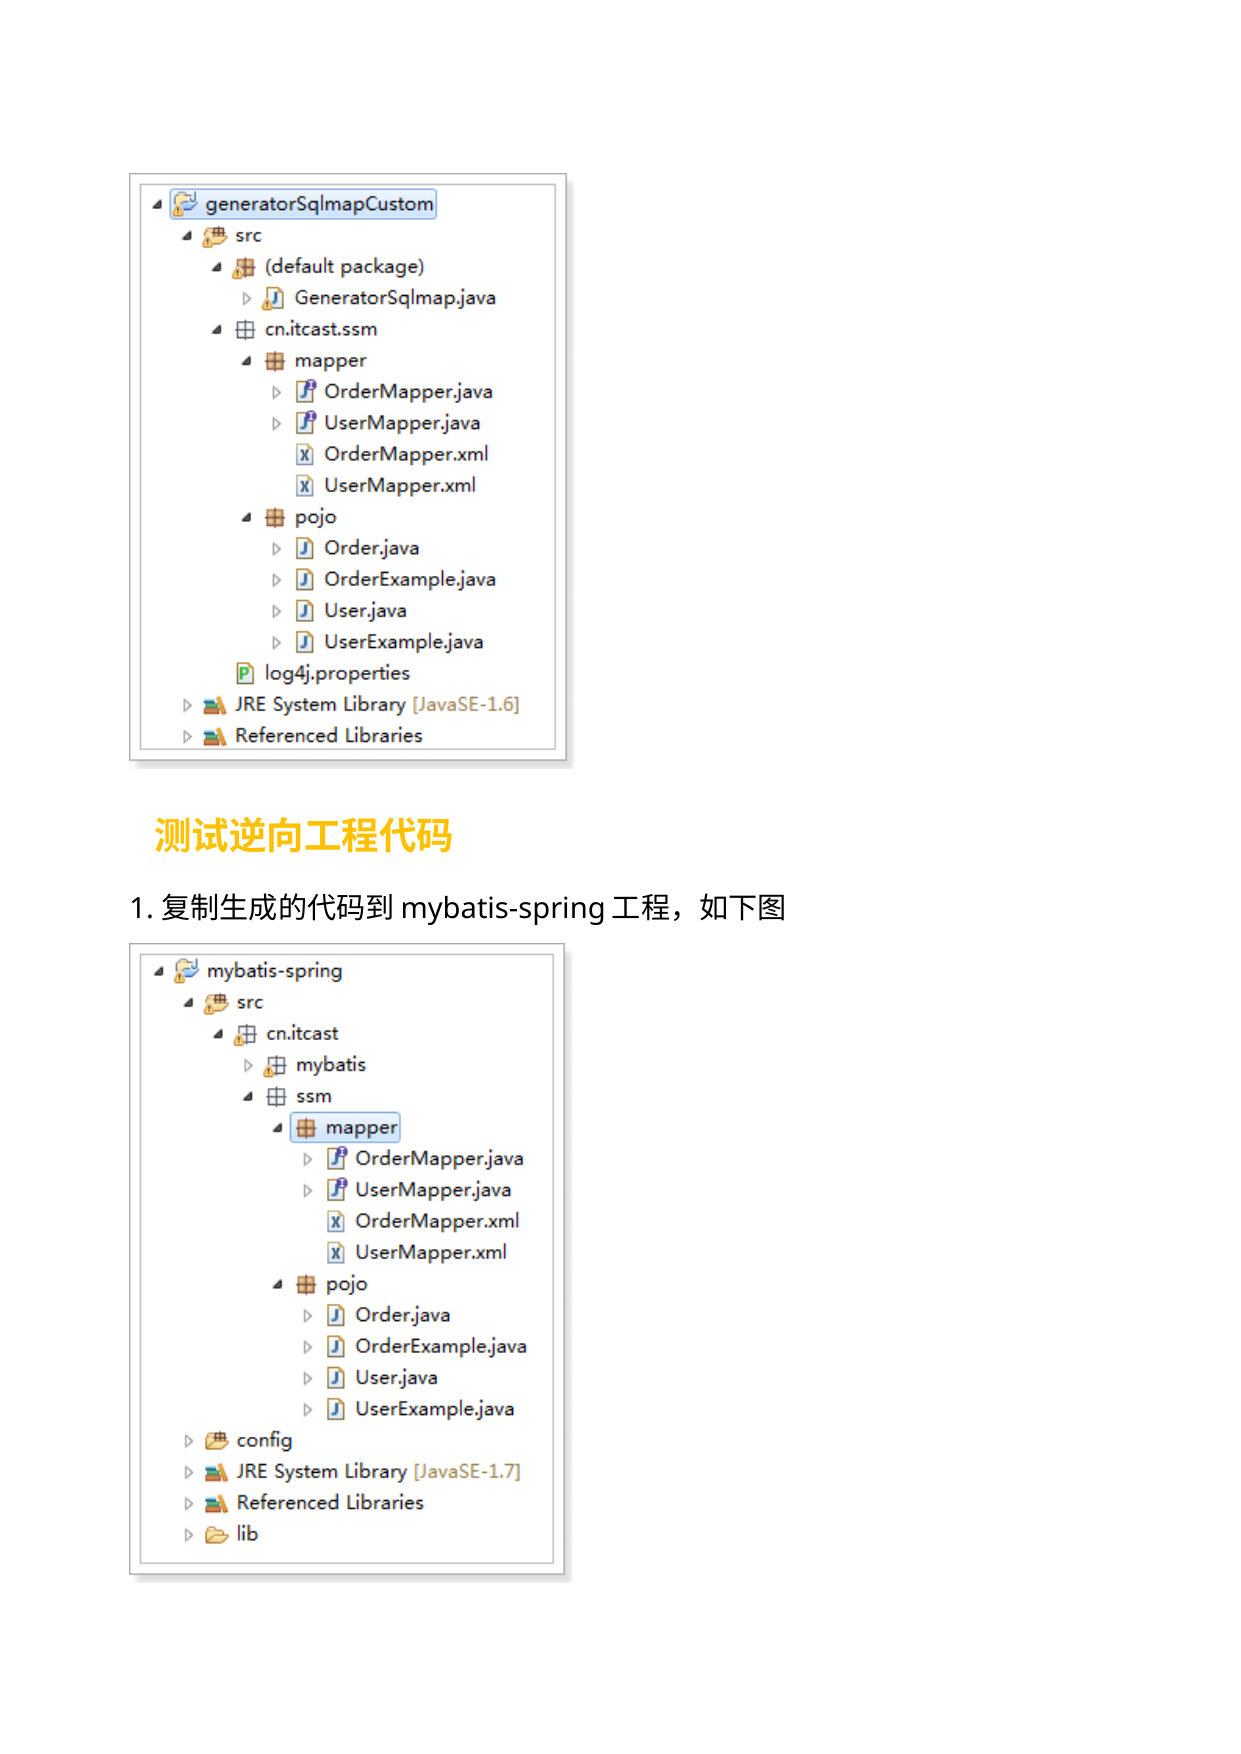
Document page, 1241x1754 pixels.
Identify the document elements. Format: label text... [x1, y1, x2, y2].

picture [129, 173, 575, 769]
text 1. 复制生成的代码到mybatis-spring工程，如下图 [129, 873, 1092, 938]
picture [129, 943, 573, 1583]
subtitle 测试逆向工程代码 [154, 800, 1092, 865]
